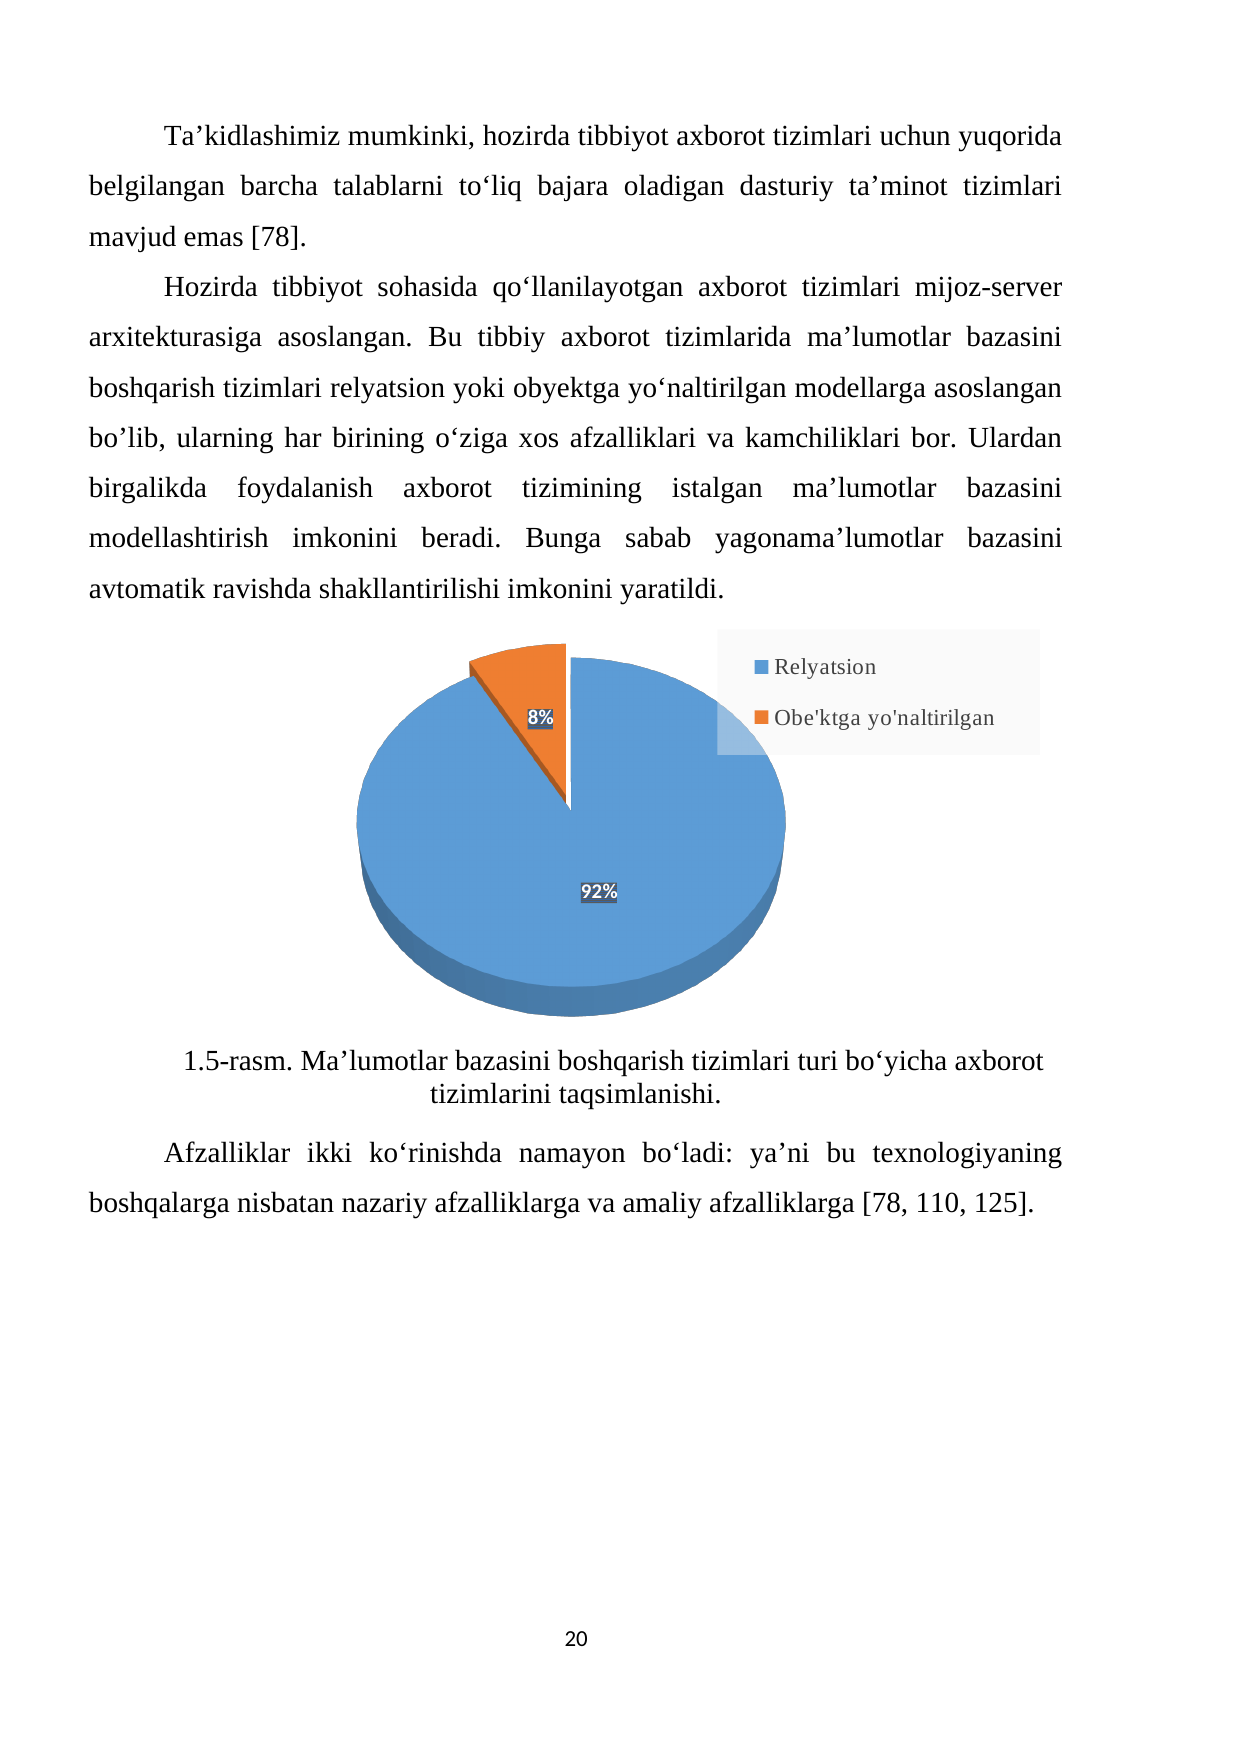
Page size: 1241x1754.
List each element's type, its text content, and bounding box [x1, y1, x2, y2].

text Hozirda tibbiyot sohasida qo‘llanilayotgan axborot tizimlari mijoz-server arxitekturasiga asoslangan. Bu tibbiy axborot tizimlarida maʼlumotlar bazasini boshqarish tizimlari relyatsion yoki obyektga yo‘naltirilgan modellarga asoslangan bo’lib, ularning har birining o‘ziga xos afzalliklari va kamchiliklari bor. Ulardan birgalikda foydalanish axborot tizimining istalgan maʼlumotlar bazasini modellashtirish imkonini beradi. Bunga sabab yagonamaʼlumotlar bazasini avtomatik ravishda shakllantirilishi imkonini yaratildi. [89, 269, 1063, 604]
text Taʼkidlashimiz mumkinki, hozirda tibbiyot axborot tizimlari uchun yuqorida belgilangan barcha talablarni to‘liq bajara oladigan dasturiy taʼminot tizimlari mavjud emas [78]. [89, 118, 1063, 252]
text Afzalliklar ikki ko‘rinishda namayon bo‘ladi: yaʼni bu texnologiyaning boshqalarga nisbatan nazariy afzalliklarga va amaliy afzalliklarga [78, 110, 125]. [89, 1135, 1063, 1219]
text 1.5-rasm. Maʼlumotlar bazasini boshqarish tizimlari turi bo‘yicha axborot tizimlarini taqsimlanishi. [89, 1043, 1063, 1110]
